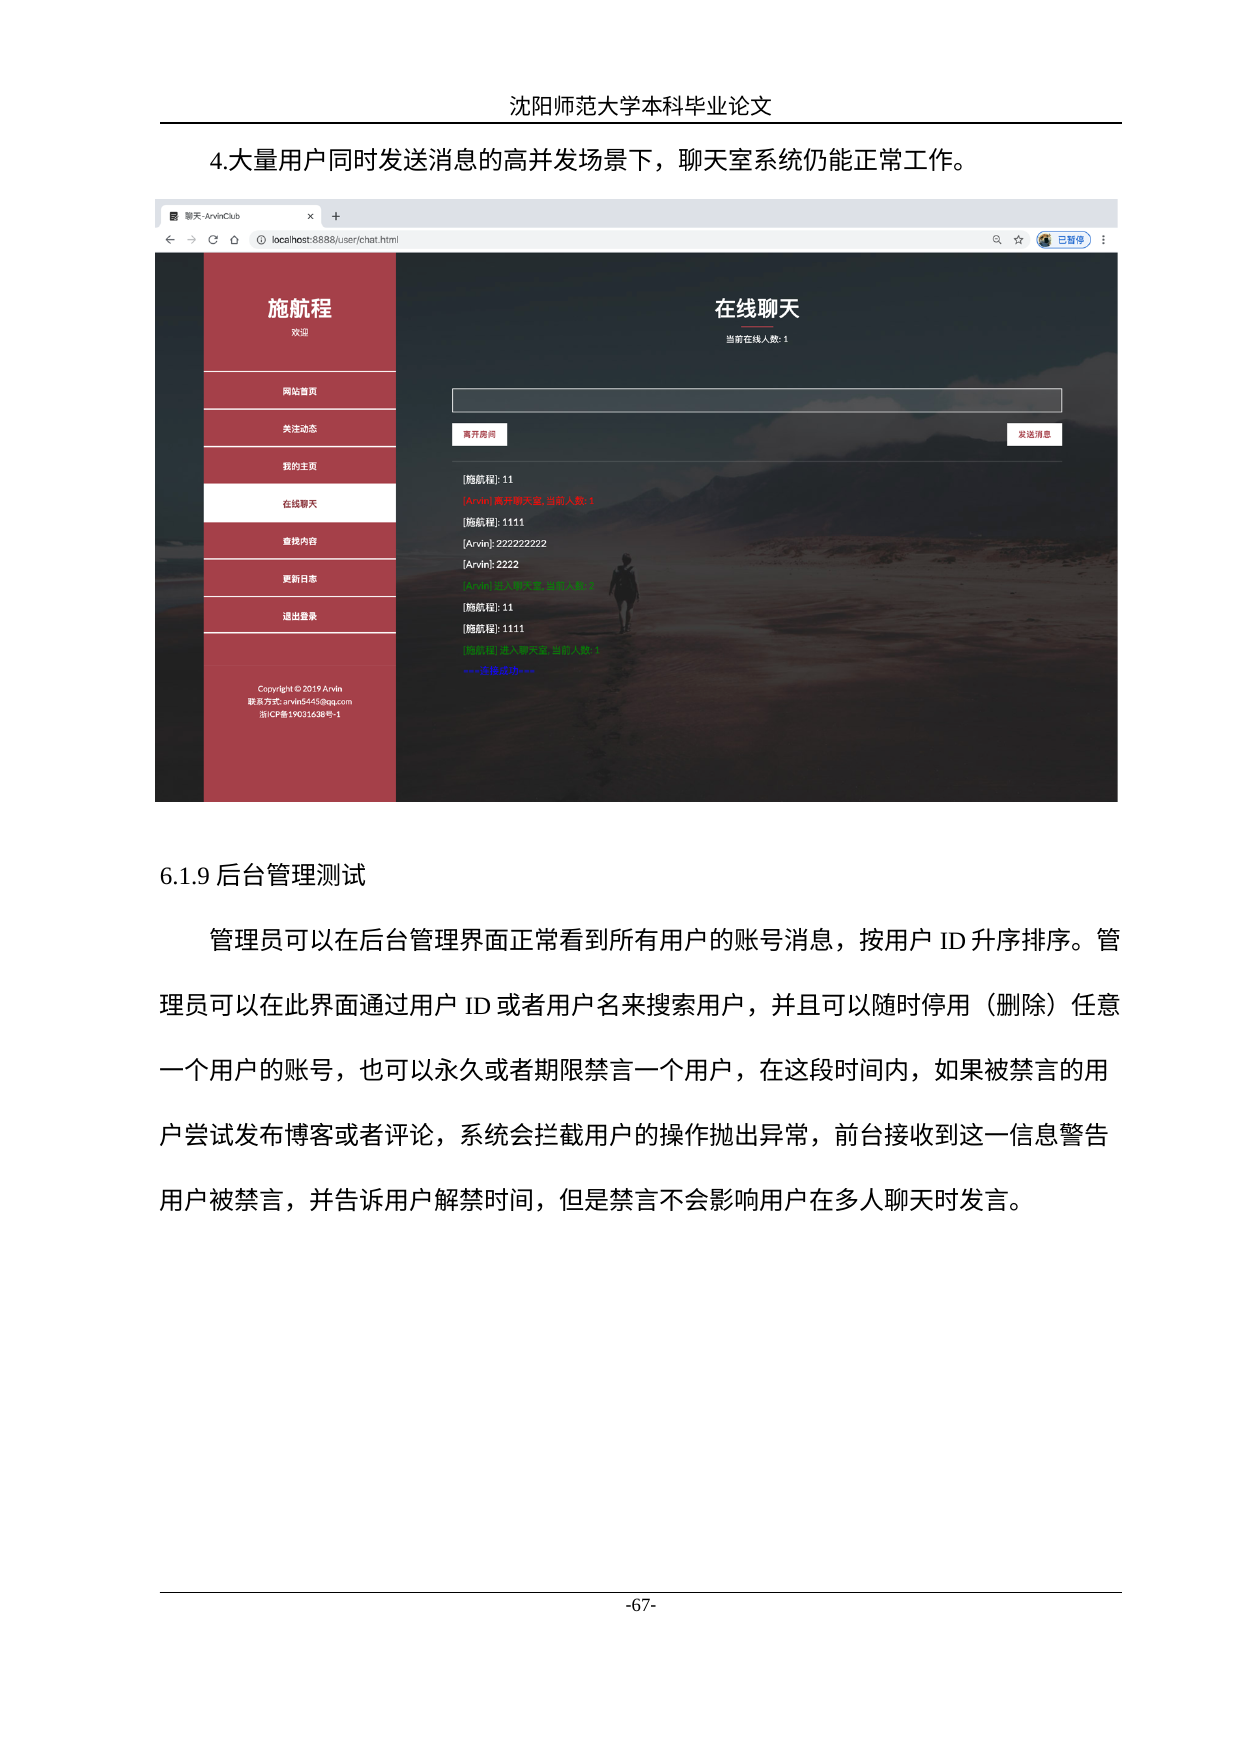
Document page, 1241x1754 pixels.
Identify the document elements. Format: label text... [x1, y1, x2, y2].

picture [155, 199, 1118, 802]
text 管理员可以在后台管理界面正常看到所有用户的账号消息，按用户ID升序排序。管理员可以在此界面通过用户ID或者用户名来搜索用户，并且可以随时停用（删除）任意一个用户的账号，也可以永久或者期限禁言一个用户，在这段时间内，如果被禁言的用户尝试发布博客或者评论，系统会拦截用户的操作抛出异常，前台接收到这一信息警告用户被禁言，并告诉用户解禁时间，但是禁言不会影响用户在多人聊天时发言。 [159, 906, 1122, 1231]
subtitle 6.1.9 后台管理测试 [159, 841, 1122, 906]
text 4.大量用户同时发送消息的高并发场景下，聊天室系统仍能正常工作。 [159, 126, 1122, 191]
